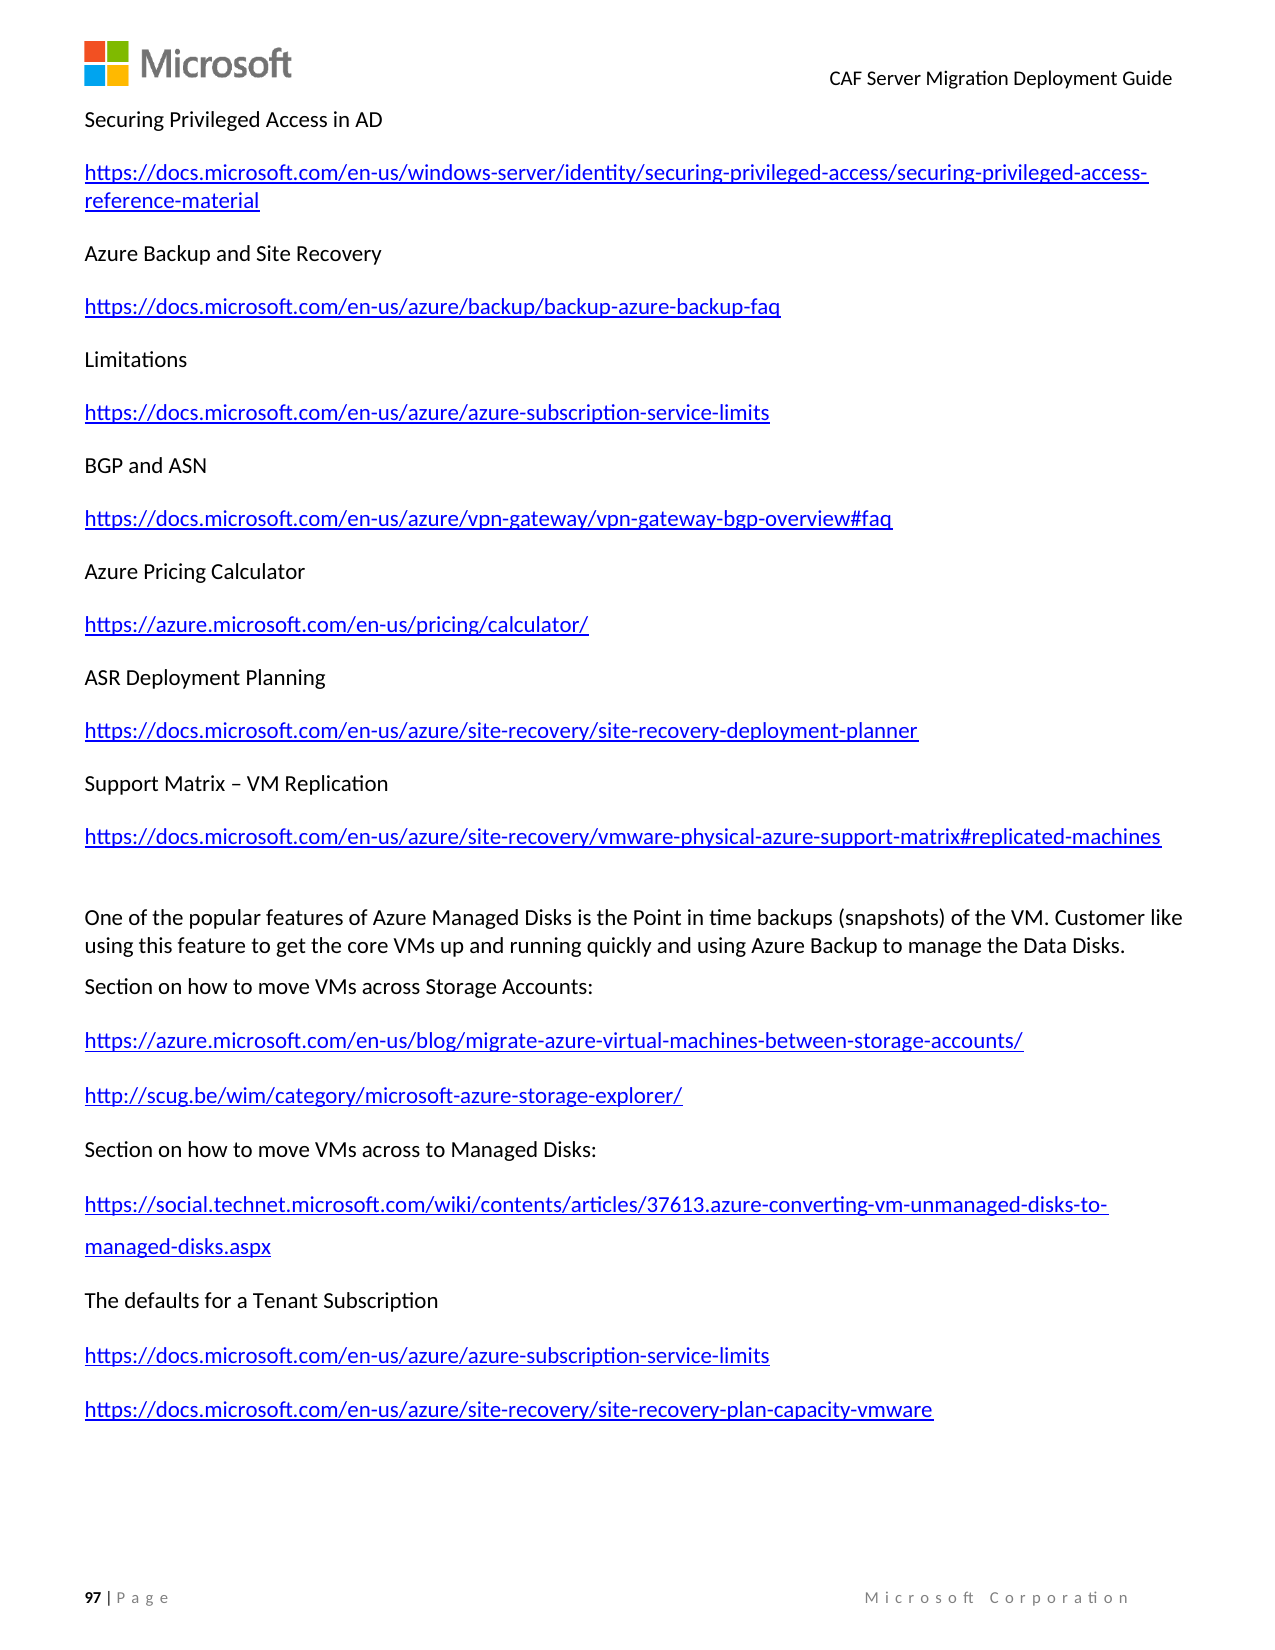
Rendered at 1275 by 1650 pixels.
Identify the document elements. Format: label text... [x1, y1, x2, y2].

text Azure Pricing Calculator [84, 557, 1191, 585]
text Section on how to move VMs across Storage Accounts: [84, 972, 1191, 1000]
text Securing Privileged Access in AD [84, 105, 1191, 133]
text https://social.technet.microsoft.com/wiki/contents/articles/37613.azure-converting-vm-unmanaged-disks-to-managed-disks.aspx [84, 1190, 1191, 1260]
text https://docs.microsoft.com/en-us/azure/site-recovery/vmware-physical-azure-support-matrix#replicated-machines [84, 822, 1191, 850]
text https://docs.microsoft.com/en-us/azure/site-recovery/site-recovery-plan-capacity-vmware [84, 1395, 1191, 1423]
text Limitations [84, 345, 1191, 373]
text http://scug.be/wim/category/microsoft-azure-storage-explorer/ [84, 1081, 1191, 1109]
text One of the popular features of Azure Managed Disks is the Point in time backups (snapshots) of the VM. Customer like using this feature to get the core VMs up and running quickly and using Azure Backup to manage the Data Disks. [84, 903, 1191, 959]
text https://azure.microsoft.com/en-us/blog/migrate-azure-virtual-machines-between-storage-accounts/ [84, 1026, 1191, 1054]
text https://docs.microsoft.com/en-us/azure/backup/backup-azure-backup-faq [84, 292, 1191, 320]
text Section on how to move VMs across to Managed Disks: [84, 1135, 1191, 1163]
text https://docs.microsoft.com/en-us/azure/vpn-gateway/vpn-gateway-bgp-overview#faq [84, 504, 1191, 532]
text https://azure.microsoft.com/en-us/pricing/calculator/ [84, 610, 1191, 638]
text https://docs.microsoft.com/en-us/azure/azure-subscription-service-limits [84, 1341, 1191, 1369]
text Support Matrix – VM Replication [84, 769, 1191, 797]
text The defaults for a Tenant Subscription [84, 1286, 1191, 1314]
text BGP and ASN [84, 451, 1191, 479]
picture [84, 41, 292, 86]
text https://docs.microsoft.com/en-us/azure/azure-subscription-service-limits [84, 398, 1191, 426]
text Azure Backup and Site Recovery [84, 239, 1191, 267]
text https://docs.microsoft.com/en-us/azure/site-recovery/site-recovery-deployment-planner [84, 716, 1191, 744]
text ASR Deployment Planning [84, 663, 1191, 691]
text https://docs.microsoft.com/en-us/windows-server/identity/securing-privileged-access/securing-privileged-access-reference-material [84, 158, 1191, 214]
